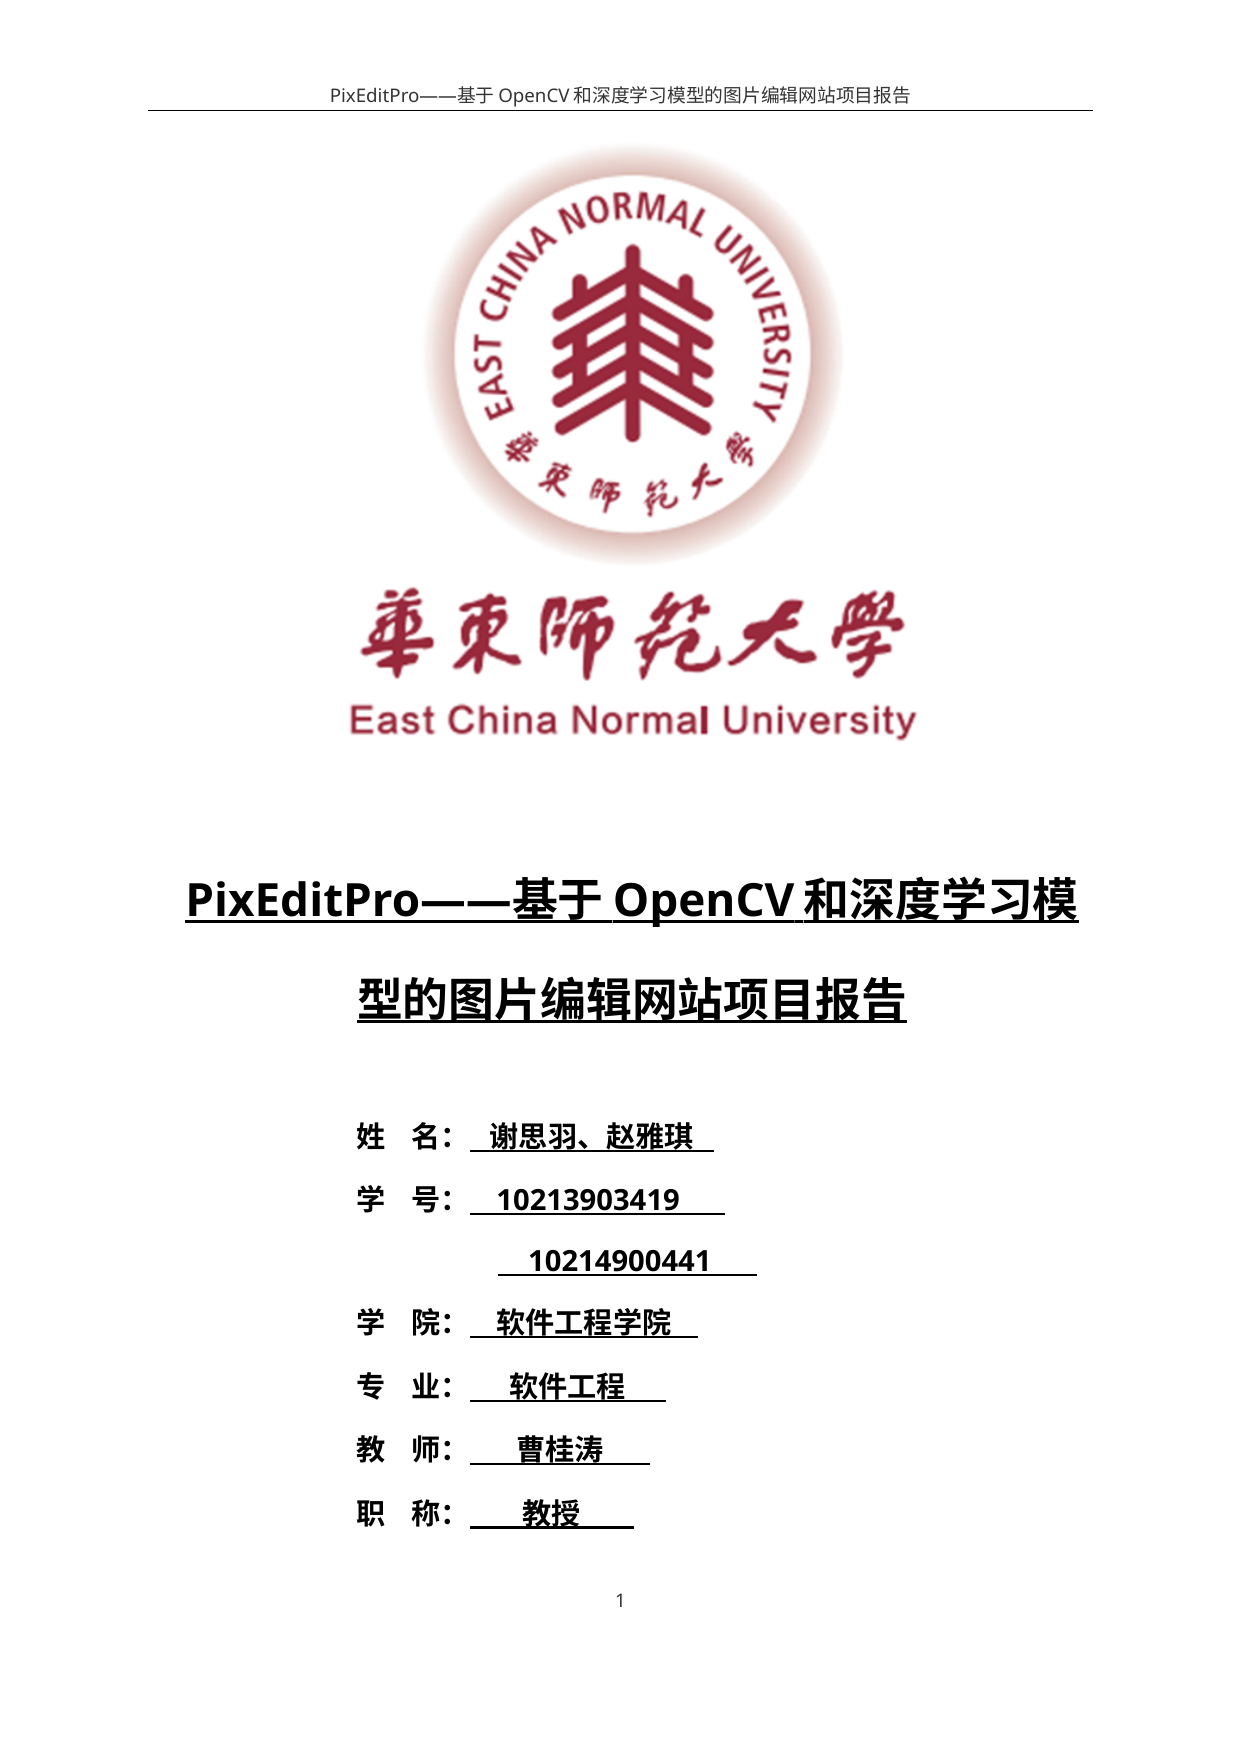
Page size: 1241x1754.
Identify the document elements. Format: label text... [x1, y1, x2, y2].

text 学 院： 软件工程学院 [148, 1300, 1093, 1342]
text 职 称： 教授 [148, 1490, 1093, 1533]
text 教 师： 曹桂涛 [148, 1427, 1093, 1469]
text 学 号： 10213903419 [148, 1177, 1093, 1219]
text 10214900441 [293, 1241, 1093, 1280]
text 姓 名： 谢思羽、赵雅琪 [148, 1113, 1093, 1156]
picture [171, 141, 1093, 755]
text 专 业： 软件工程 [148, 1363, 1093, 1406]
text PixEditPro——基于OpenCV和深度学习模型的图片编辑网站项目报告 [171, 863, 1093, 1029]
